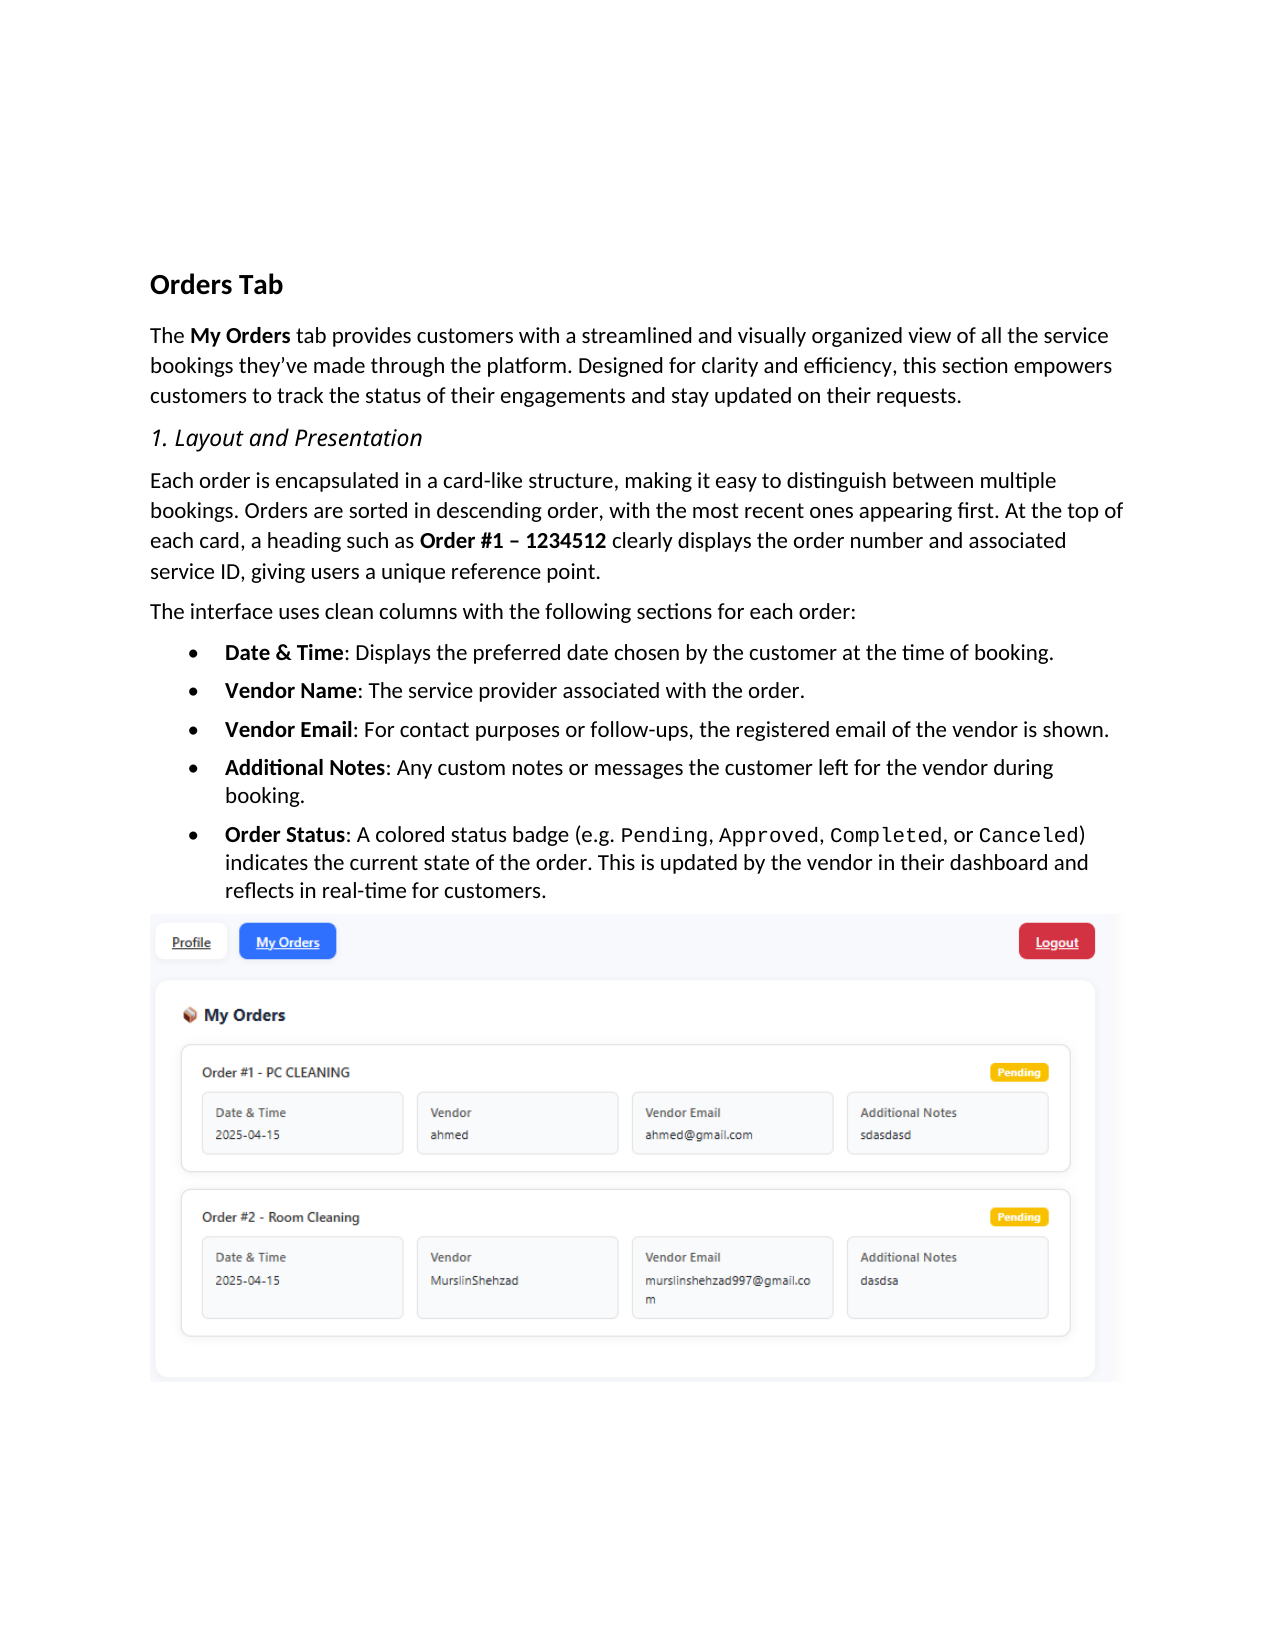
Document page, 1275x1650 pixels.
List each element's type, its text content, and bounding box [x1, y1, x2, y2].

list Additional Notes: Any custom notes or messages the customer left for the vendor during booking. [187, 753, 1125, 809]
list Date & Time: Displays the preferred date chosen by the customer at the time of booking. [187, 638, 1125, 666]
list Order Status: A colored status badge (e.g. Pending, Approved, Completed, or Canceled) indicates the current state of the order. This is updated by the vendor in their dashboard and reflects in real-time for customers. [187, 820, 1125, 904]
picture [150, 914, 1125, 1382]
text Orders Tab [150, 266, 1125, 301]
text 1. Layout and Presentation [150, 422, 1125, 453]
text The My Orders tab provides customers with a streamlined and visually organized view of all the service bookings they’ve made through the platform. Designed for clarity and efficiency, this section empowers customers to track the status of their engagements and stay updated on their requests. [150, 321, 1125, 409]
list Vendor Email: For contact purposes or follow-ups, the registered email of the vendor is shown. [187, 715, 1125, 743]
list Vendor Name: The service provider associated with the order. [187, 676, 1125, 704]
text The interface uses clean columns with the following sections for each order: [150, 597, 1125, 625]
text Each order is encapsulated in a card-like structure, making it easy to distinguish between multiple bookings. Orders are sorted in descending order, with the most recent ones appearing first. At the top of each card, a heading such as Order #1 – 1234512 clearly displays the order number and associated service ID, giving users a unique reference point. [150, 466, 1125, 585]
